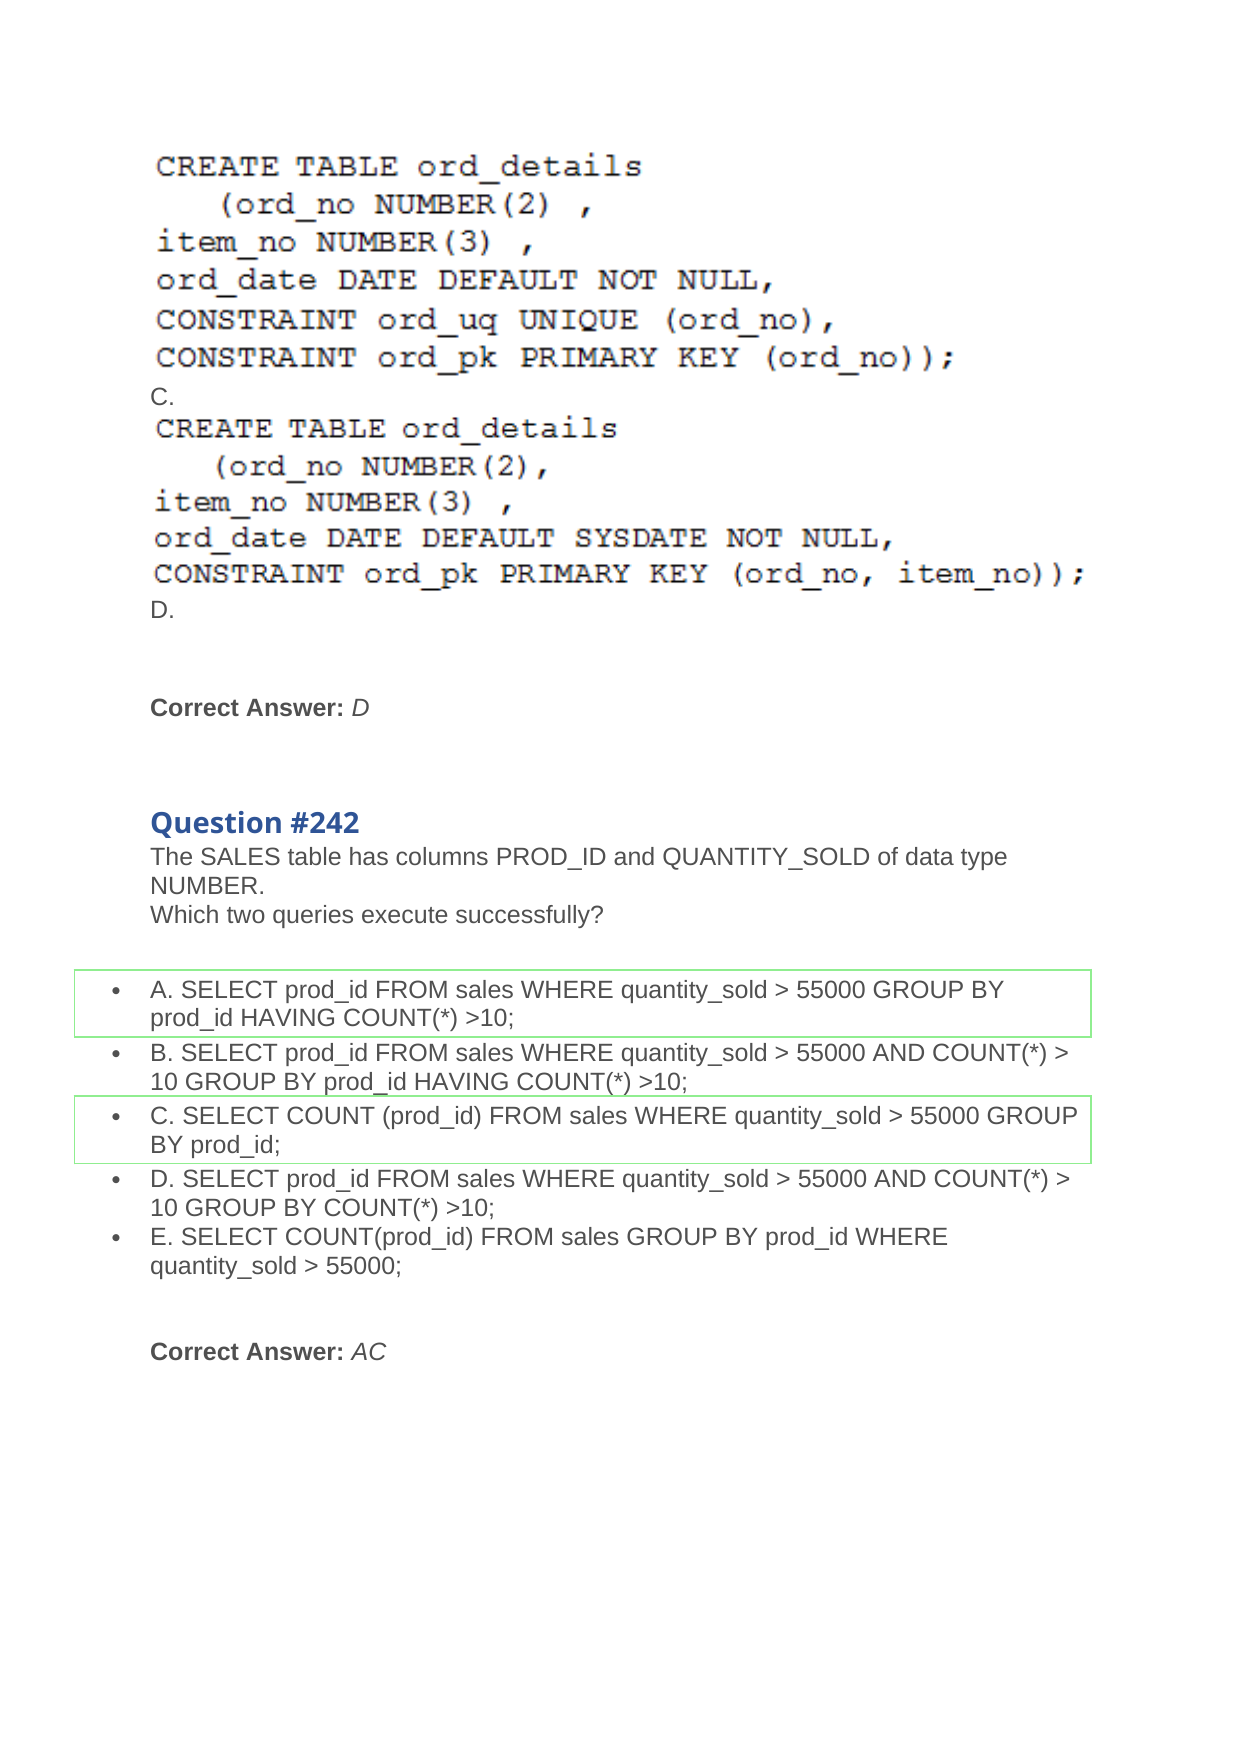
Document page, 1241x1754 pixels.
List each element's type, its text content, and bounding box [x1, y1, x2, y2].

list C. SELECT COUNT (prod_id) FROM sales WHERE quantity_sold > 55000 GROUP BY prod_id; [75, 1097, 1090, 1163]
text Which CREATE TABLE statement is valid? A. B. C. D. [150, 595, 1090, 624]
list A. SELECT prod_id FROM sales WHERE quantity_sold > 55000 GROUP BY prod_id HAVING COUNT(*) >10; [75, 971, 1090, 1036]
list D. SELECT prod_id FROM sales WHERE quantity_sold > 55000 AND COUNT(*) > 10 GROUP BY COUNT(*) >10; [112, 1164, 1090, 1222]
list B. SELECT prod_id FROM sales WHERE quantity_sold > 55000 AND COUNT(*) > 10 GROUP BY prod_id HAVING COUNT(*) >10; [112, 1038, 1090, 1095]
text The SALES table has columns PROD_ID and QUANTITY_SOLD of data type NUMBER. Which two queries execute successfully? [150, 842, 1090, 928]
subtitle Question #242 [150, 802, 1090, 842]
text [150, 150, 1090, 410]
list E. SELECT COUNT(prod_id) FROM sales GROUP BY prod_id WHERE quantity_sold > 55000; [112, 1222, 1090, 1279]
text Correct Answer: D [150, 693, 1090, 752]
picture [150, 410, 1090, 595]
picture [150, 150, 962, 382]
text Correct Answer: AC [150, 1337, 1090, 1397]
